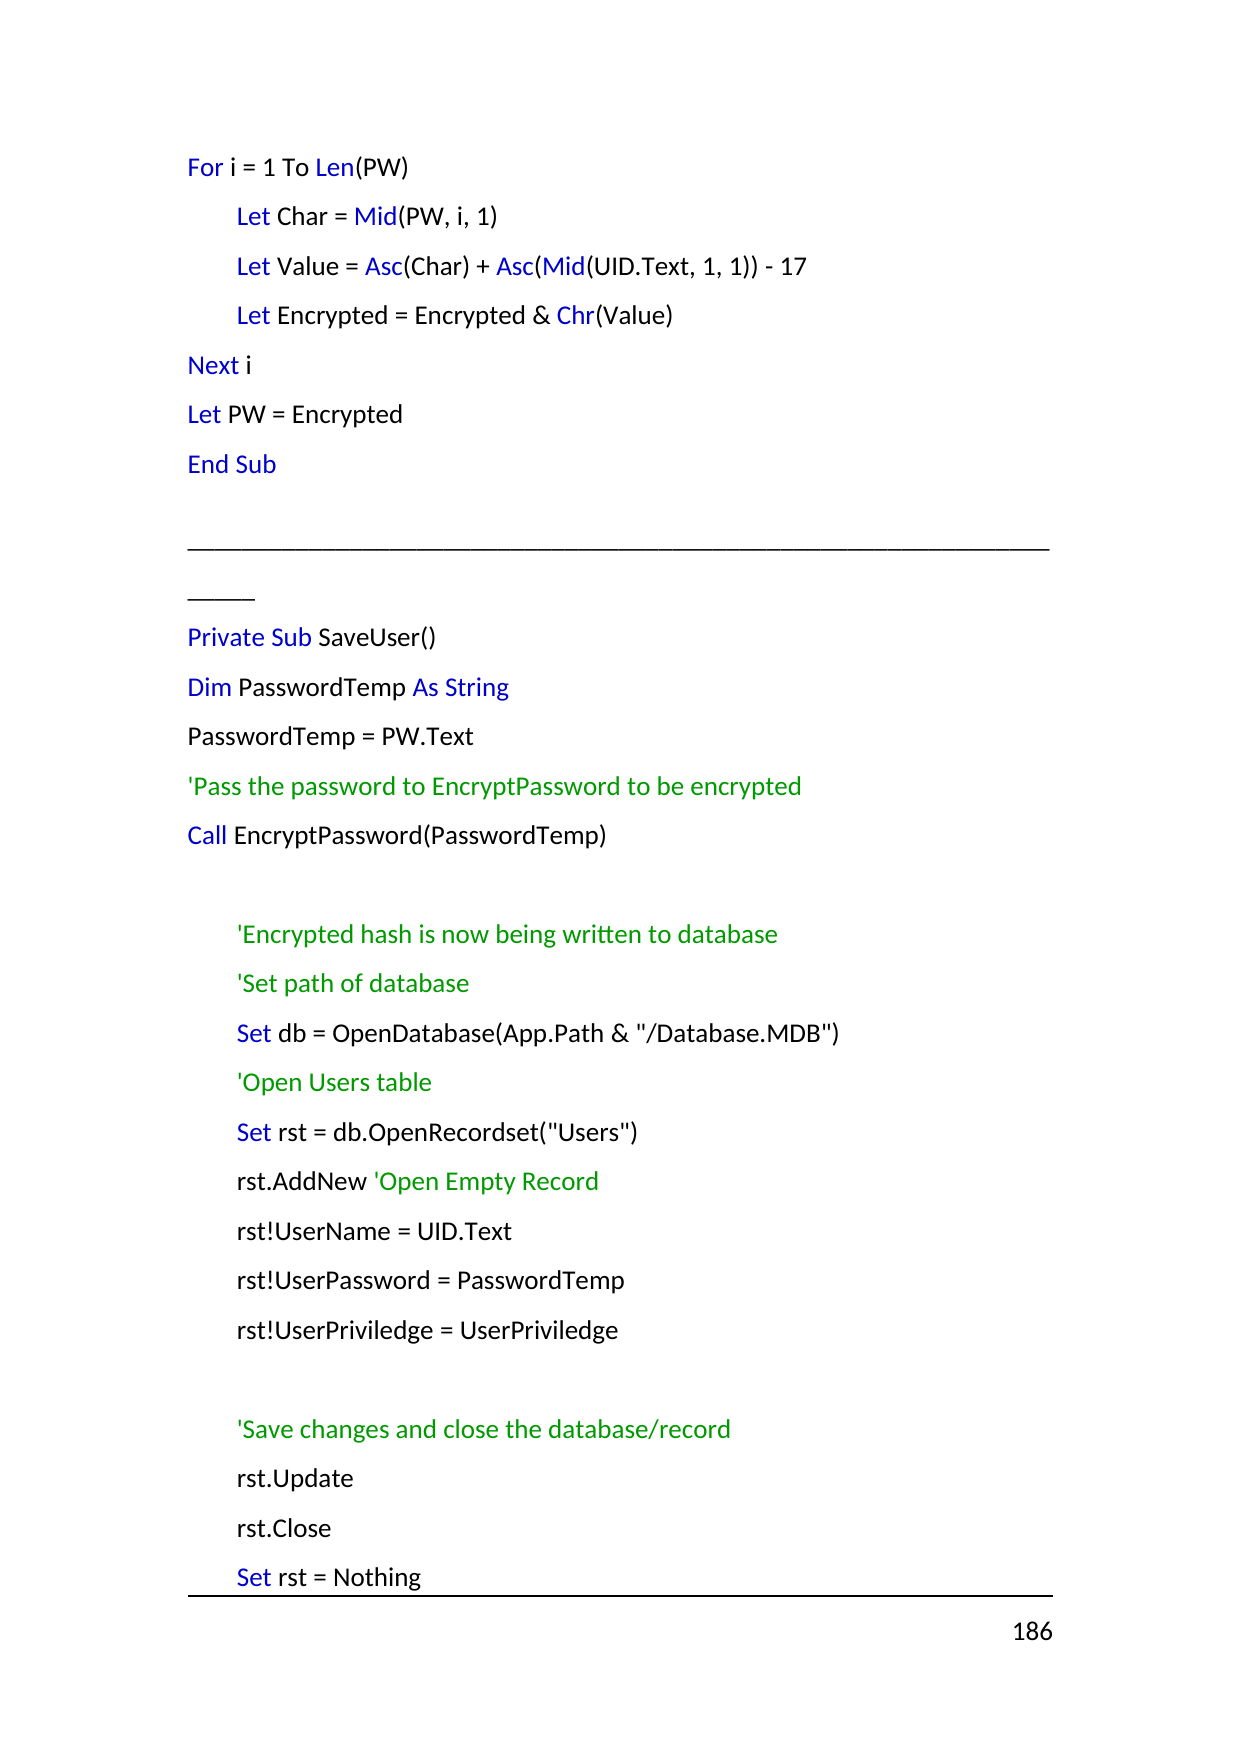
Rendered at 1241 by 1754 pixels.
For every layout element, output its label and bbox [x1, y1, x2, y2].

text [187, 521, 1053, 1597]
text [187, 150, 1053, 480]
